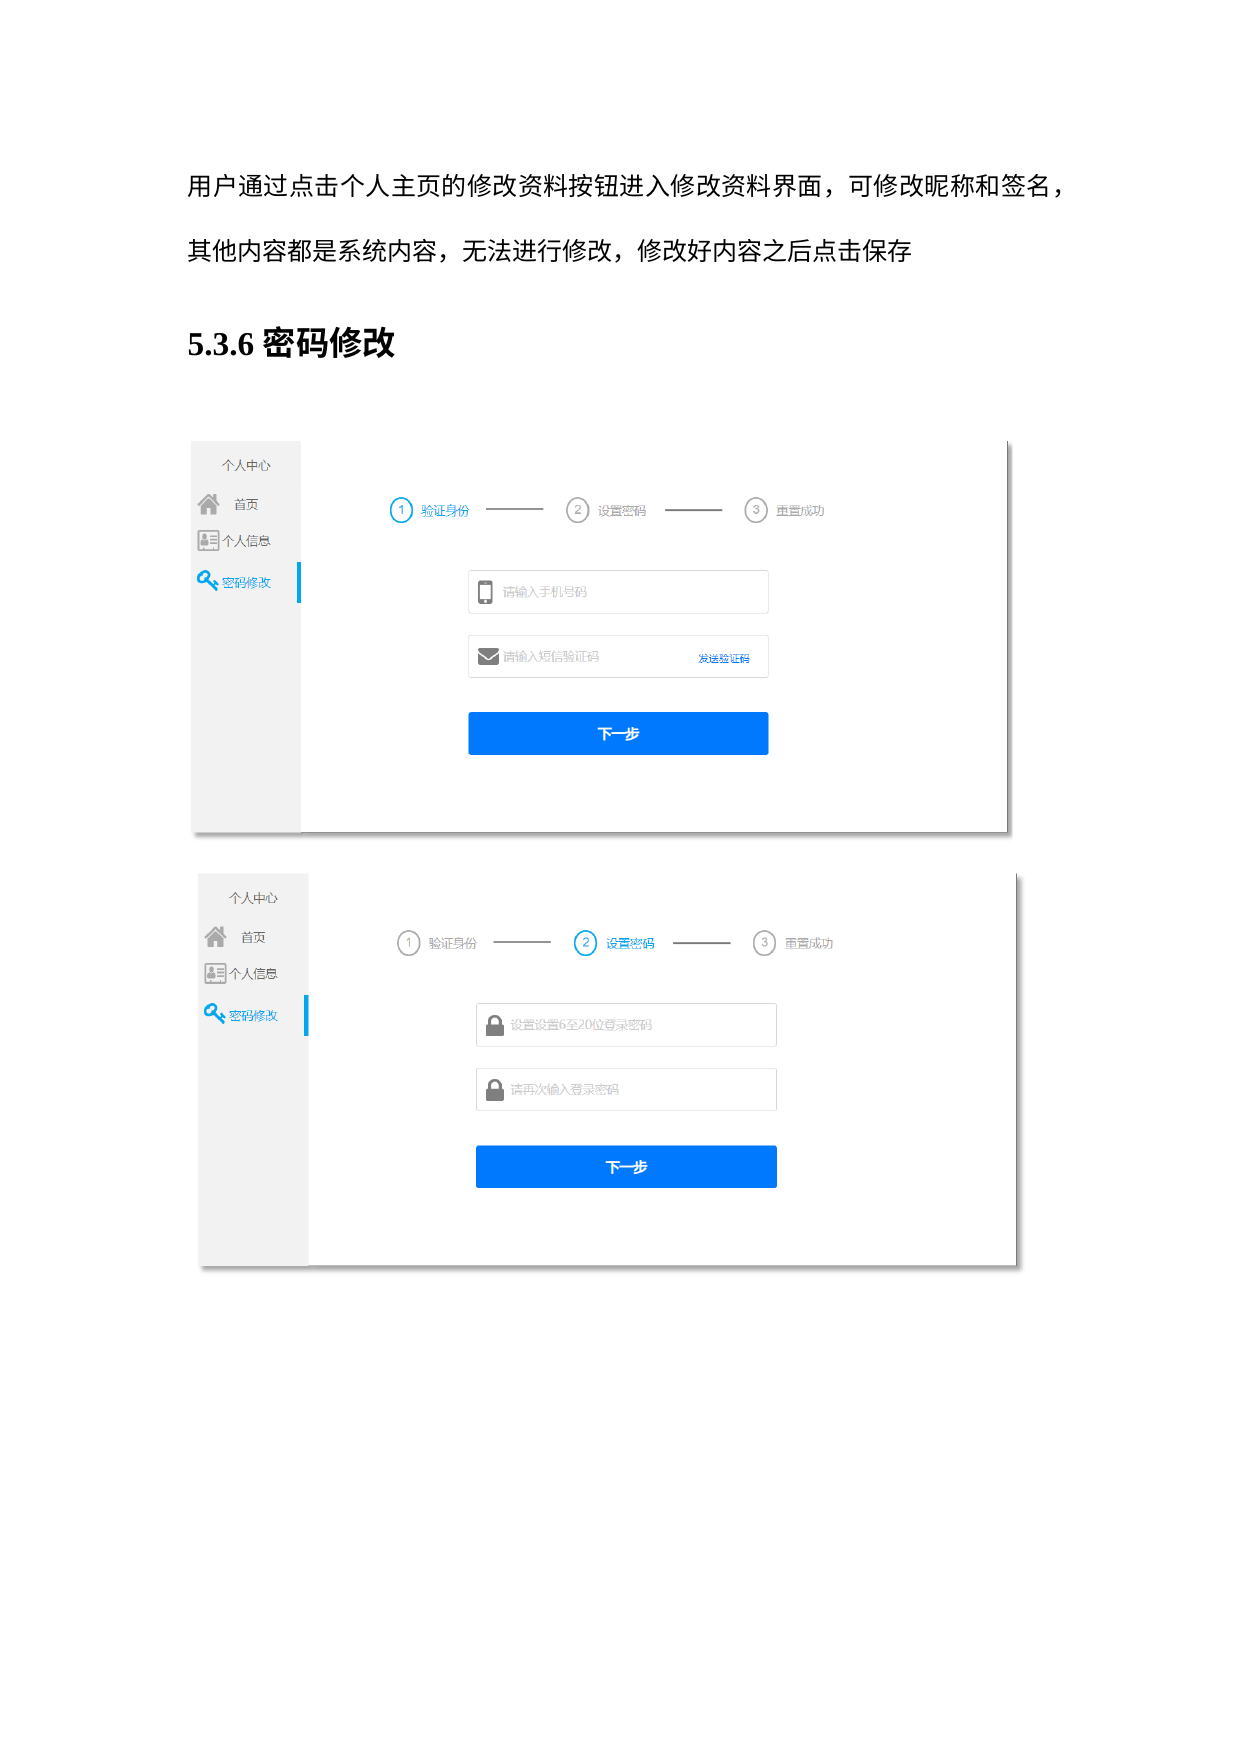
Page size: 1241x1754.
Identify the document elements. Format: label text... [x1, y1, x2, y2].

picture [187, 858, 1053, 1292]
picture [187, 435, 1013, 846]
text 用户通过点击个人主页的修改资料按钮进入修改资料界面，可修改昵称和签名，其他内容都是系统内容，无法进行修改，修改好内容之后点击保存 [187, 152, 1053, 282]
subtitle 5.3.6 密码修改 [187, 309, 1053, 374]
